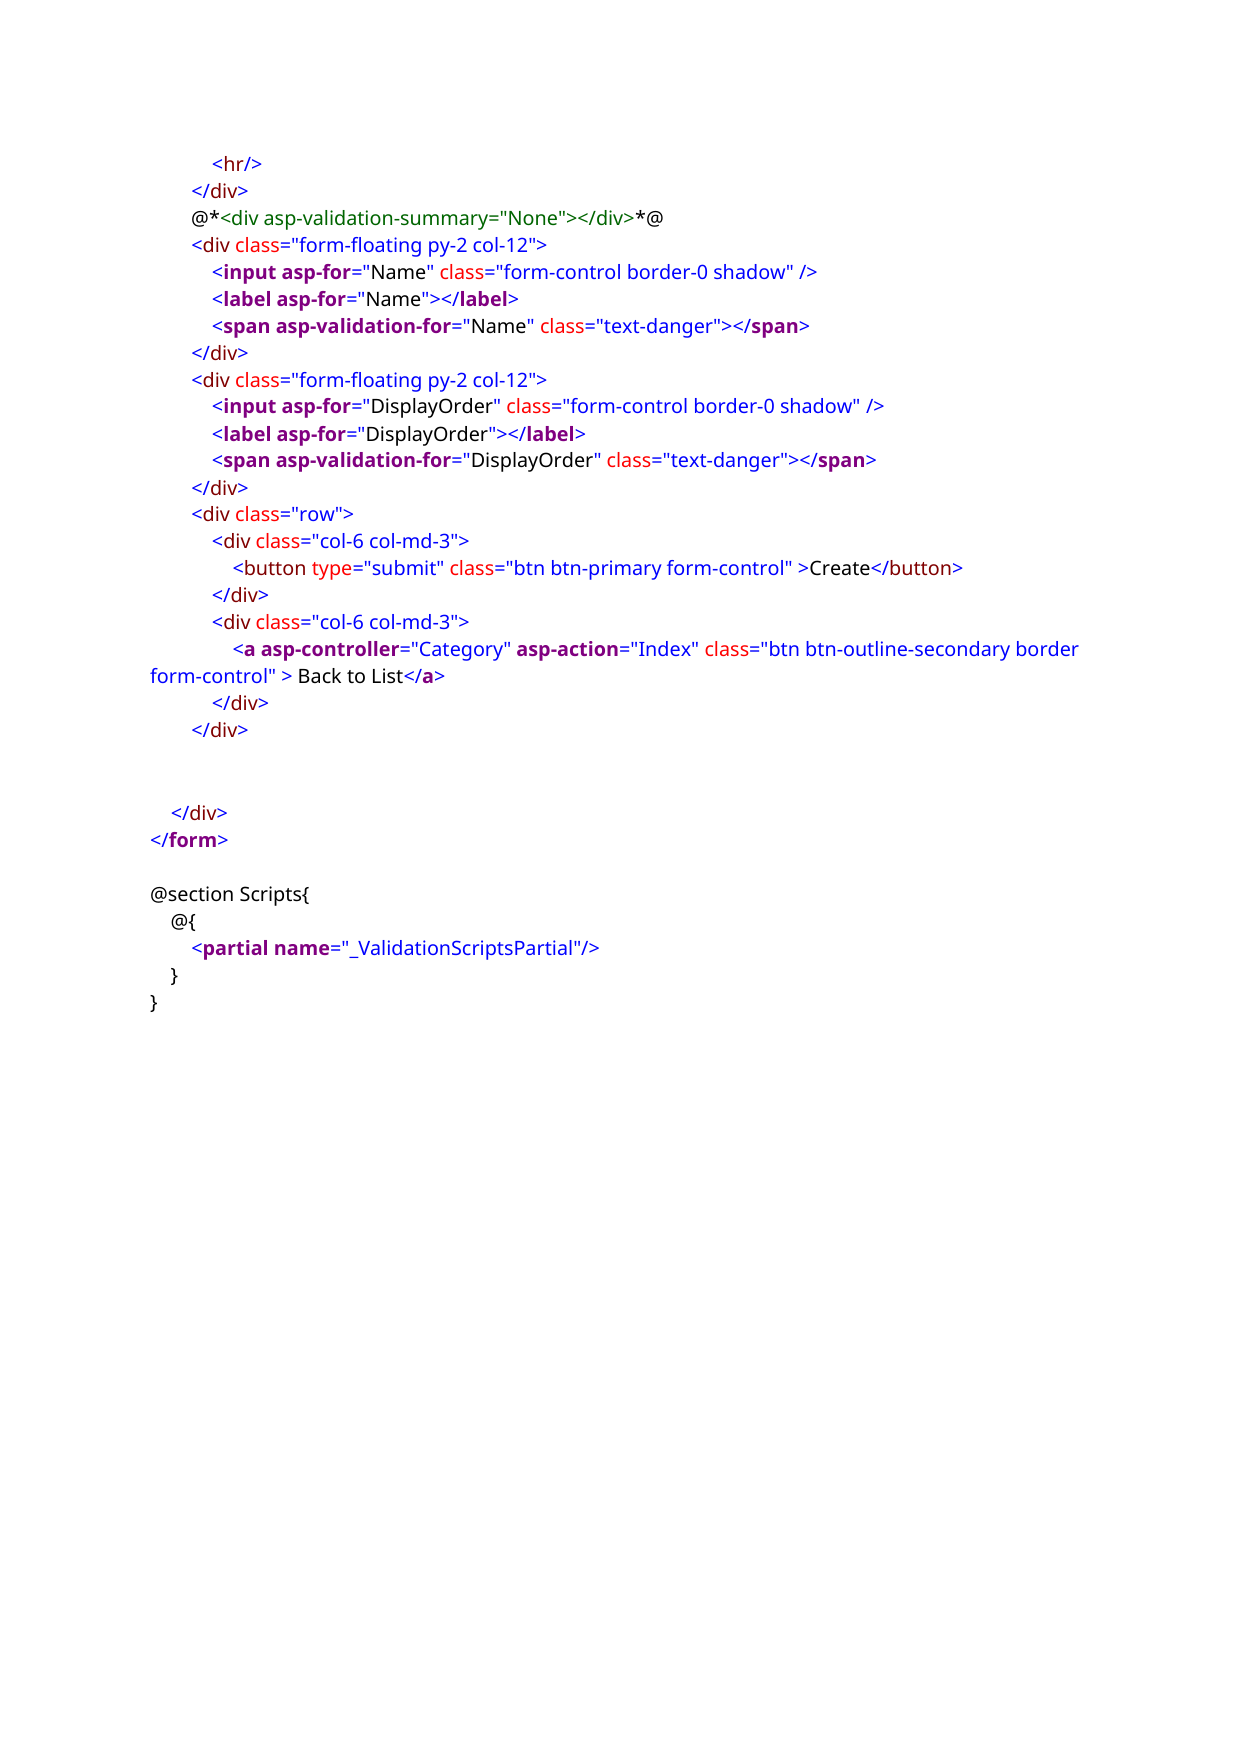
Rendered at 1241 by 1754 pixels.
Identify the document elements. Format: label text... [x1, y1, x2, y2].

text </div> [150, 799, 1090, 827]
text <button type="submit" class="btn btn-primary form-control" >Create</button> [150, 555, 1090, 582]
text } [150, 961, 1090, 988]
text <div class="col-6 col-md-3"> [150, 528, 1090, 555]
text <div class="col-6 col-md-3"> [150, 609, 1090, 636]
text <hr/> [150, 150, 1090, 177]
text @{ [150, 907, 1090, 934]
text </div> [150, 339, 1090, 366]
text <div class="row"> [150, 501, 1090, 528]
text <div class="form-floating py-2 col-12"> [150, 231, 1090, 258]
text </form> [150, 827, 1090, 853]
text <span asp-validation-for="Name" class="text-danger"></span> [150, 312, 1090, 339]
text } [150, 988, 1090, 1015]
text <input asp-for="Name" class="form-control border-0 shadow" /> [150, 258, 1090, 285]
text @*<div asp-validation-summary="None"></div>*@ [150, 204, 1090, 231]
text </div> [150, 582, 1090, 609]
text <label asp-for="Name"></label> [150, 285, 1090, 312]
text </div> [150, 177, 1090, 204]
text </div> [150, 689, 1090, 717]
text @section Scripts{ [150, 881, 1090, 907]
text </div> [150, 474, 1090, 501]
text <a asp-controller="Category" asp-action="Index" class="btn btn-outline-secondary border form-control" > Back to List</a> [150, 636, 1090, 689]
text </div> [150, 717, 1090, 743]
text <label asp-for="DisplayOrder"></label> [150, 420, 1090, 447]
text <partial name="_ValidationScriptsPartial"/> [150, 934, 1090, 961]
text <div class="form-floating py-2 col-12"> [150, 366, 1090, 393]
text <input asp-for="DisplayOrder" class="form-control border-0 shadow" /> [150, 393, 1090, 420]
text <span asp-validation-for="DisplayOrder" class="text-danger"></span> [150, 447, 1090, 474]
